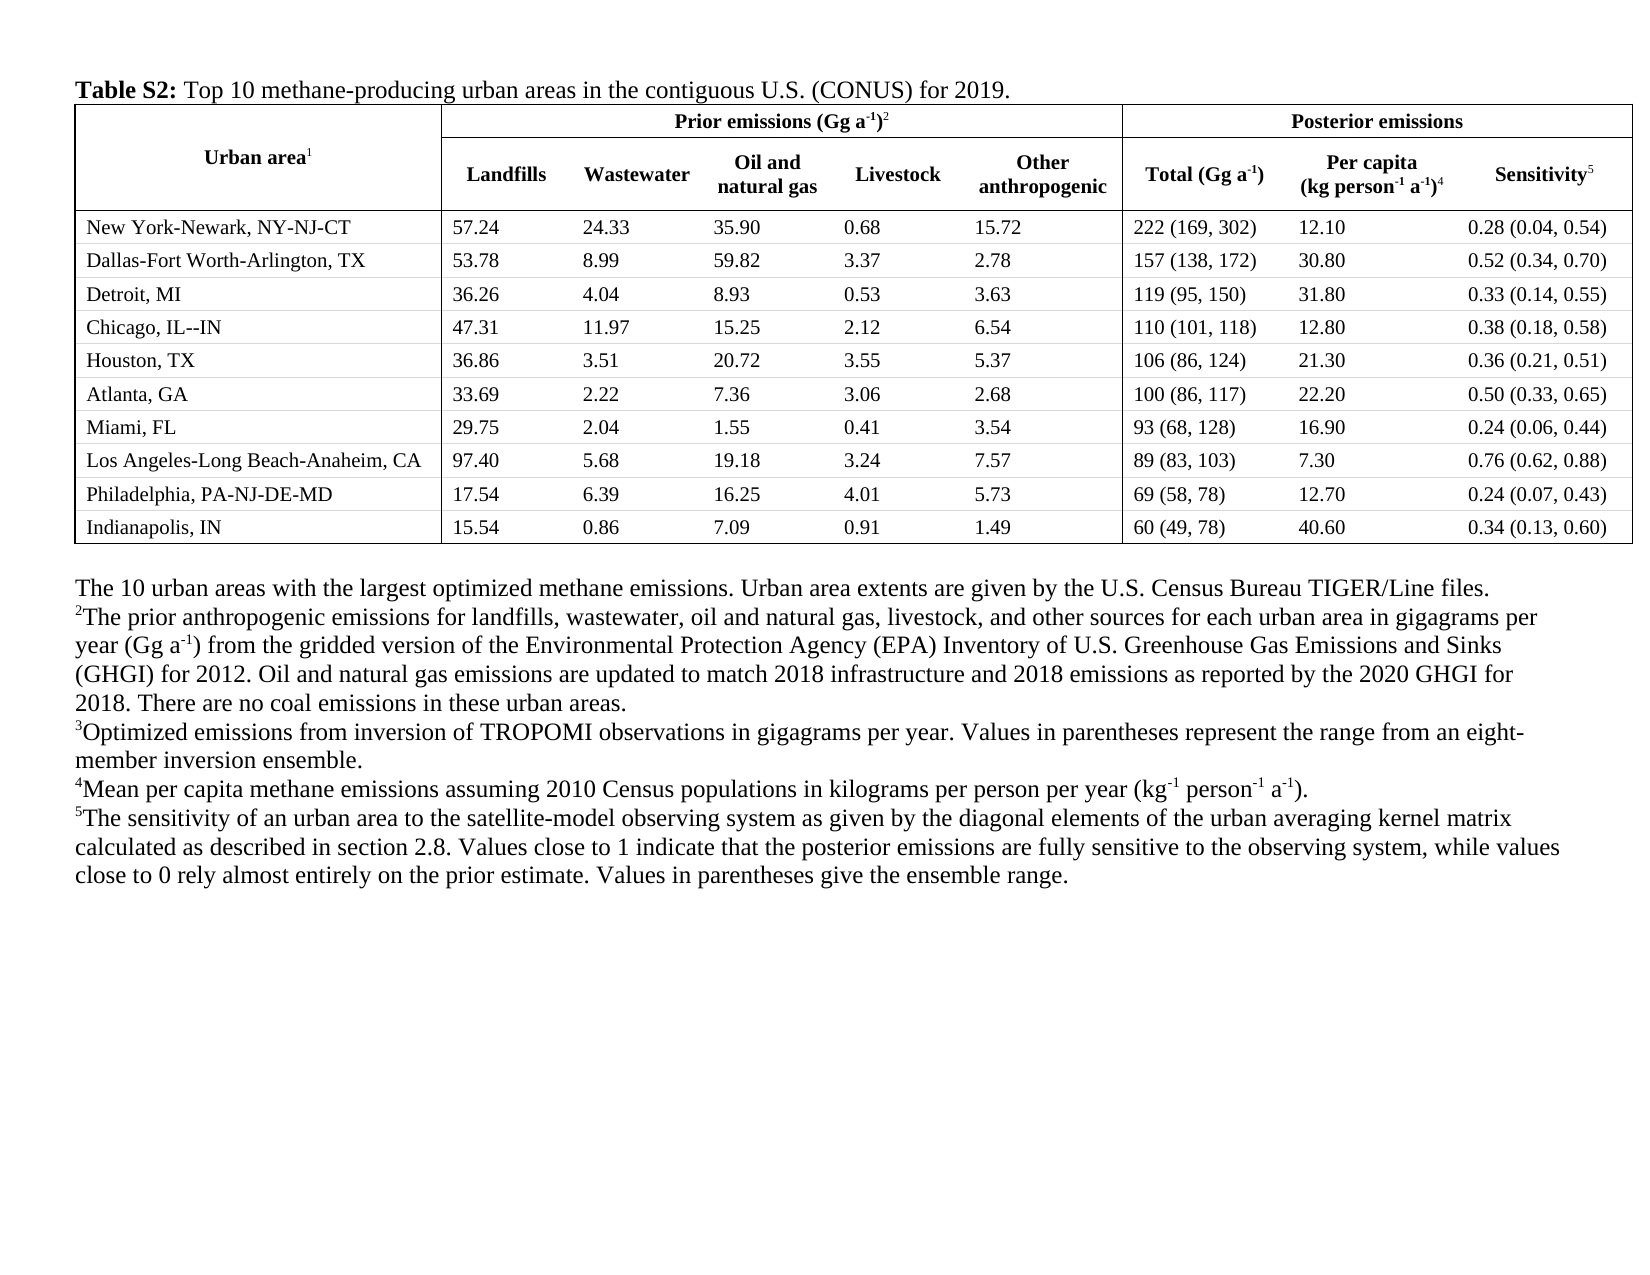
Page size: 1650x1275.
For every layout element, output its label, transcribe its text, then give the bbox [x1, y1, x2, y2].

table_cell 100 (86, 117) [1123, 378, 1287, 410]
table_cell 2.68 [963, 378, 1122, 410]
table_cell 69 (58, 78) [1123, 478, 1287, 510]
table_cell 6.54 [963, 311, 1122, 343]
table_cell 7.09 [702, 511, 833, 543]
table_cell 60 (49, 78) [1123, 511, 1287, 543]
text Table S2: Top 10 methane-producing urban areas in the contiguous U.S. (CONUS) for 2019. [75, 75, 1575, 104]
table_cell 106 (86, 124) [1123, 344, 1287, 377]
table_cell Atlanta, GA [76, 378, 441, 410]
table_header Posterior emissions [1123, 105, 1632, 137]
table_cell 20.72 [702, 344, 833, 377]
table_cell New York-Newark, NY-NJ-CT [76, 211, 441, 243]
text 3Optimized emissions from inversion of TROPOMI observations in gigagrams per year. Values in parentheses represent the range from an eight-member inversion ensemble. [75, 717, 1575, 774]
table_cell 31.80 [1287, 278, 1457, 310]
table_cell 7.57 [963, 444, 1122, 477]
table_cell 5.37 [963, 344, 1122, 377]
table_cell 4.01 [833, 478, 963, 510]
table_cell Philadelphia, PA-NJ-DE-MD [76, 478, 441, 510]
table_cell 16.25 [702, 478, 833, 510]
table_cell 3.54 [963, 411, 1122, 443]
table_cell 2.04 [571, 411, 702, 443]
table_cell 3.55 [833, 344, 963, 377]
table_cell 3.06 [833, 378, 963, 410]
table_cell 22.20 [1287, 378, 1457, 410]
table_cell 157 (138, 172) [1123, 244, 1287, 277]
table_cell 97.40 [442, 444, 571, 477]
table_cell Miami, FL [76, 411, 441, 443]
table_cell Landfills [442, 138, 571, 210]
table_cell 30.80 [1287, 244, 1457, 277]
table_cell 0.33 (0.14, 0.55) [1457, 278, 1632, 310]
table_cell 0.24 (0.07, 0.43) [1457, 478, 1632, 510]
table_cell 7.36 [702, 378, 833, 410]
table_cell 7.30 [1287, 444, 1457, 477]
table_cell 59.82 [702, 244, 833, 277]
table_cell 0.86 [571, 511, 702, 543]
table_header Prior emissions (Gg a-1)2 [442, 105, 1122, 137]
table_cell 0.53 [833, 278, 963, 310]
table_cell Detroit, MI [76, 278, 441, 310]
table_cell Livestock [833, 138, 963, 210]
table_cell 222 (169, 302) [1123, 211, 1287, 243]
table_cell 57.24 [442, 211, 571, 243]
table_cell 0.50 (0.33, 0.65) [1457, 378, 1632, 410]
table_cell 0.38 (0.18, 0.58) [1457, 311, 1632, 343]
table_cell 4.04 [571, 278, 702, 310]
text 5The sensitivity of an urban area to the satellite-model observing system as given by the diagonal elements of the urban averaging kernel matrix calculated as described in section 2.8. Values close to 1 indicate that the posterior emissions are fully sensitive to the observing system, while values close to 0 rely almost entirely on the prior estimate. Values in parentheses give the ensemble range. [75, 803, 1575, 889]
table_cell 3.24 [833, 444, 963, 477]
table_cell 21.30 [1287, 344, 1457, 377]
table_cell 2.78 [963, 244, 1122, 277]
table_cell 12.70 [1287, 478, 1457, 510]
table_cell 5.68 [571, 444, 702, 477]
table_cell 1.49 [963, 511, 1122, 543]
table_cell 11.97 [571, 311, 702, 343]
table_cell Oil and natural gas [702, 138, 833, 210]
table_cell 35.90 [702, 211, 833, 243]
table_cell 15.72 [963, 211, 1122, 243]
table_cell 0.52 (0.34, 0.70) [1457, 244, 1632, 277]
table_cell 2.22 [571, 378, 702, 410]
table_cell 0.91 [833, 511, 963, 543]
table_cell 29.75 [442, 411, 571, 443]
table_cell 0.24 (0.06, 0.44) [1457, 411, 1632, 443]
table_header Urban area1 [76, 105, 441, 210]
table_cell 53.78 [442, 244, 571, 277]
table_cell 3.37 [833, 244, 963, 277]
table_cell 17.54 [442, 478, 571, 510]
table_cell 12.80 [1287, 311, 1457, 343]
text The 10 urban areas with the largest optimized methane emissions. Urban area extents are given by the U.S. Census Bureau TIGER/Line files. [75, 573, 1575, 602]
table_cell 89 (83, 103) [1123, 444, 1287, 477]
table_cell 47.31 [442, 311, 571, 343]
table_cell 2.12 [833, 311, 963, 343]
text 2The prior anthropogenic emissions for landfills, wastewater, oil and natural gas, livestock, and other sources for each urban area in gigagrams per year (Gg a-1) from the gridded version of the Environmental Protection Agency (EPA) Inventory of U.S. Greenhouse Gas Emissions and Sinks (GHGI) for 2012. Oil and natural gas emissions are updated to match 2018 infrastructure and 2018 emissions as reported by the 2020 GHGI for 2018. There are no coal emissions in these urban areas. [75, 602, 1575, 717]
table_cell Per capita (kg person-1 a-1)4 [1287, 138, 1457, 210]
table_cell 0.28 (0.04, 0.54) [1457, 211, 1632, 243]
table_cell 33.69 [442, 378, 571, 410]
table_cell 8.99 [571, 244, 702, 277]
table_cell 15.54 [442, 511, 571, 543]
table_cell 6.39 [571, 478, 702, 510]
table_cell 0.41 [833, 411, 963, 443]
table_cell Other anthropogenic [963, 138, 1122, 210]
table_cell 16.90 [1287, 411, 1457, 443]
table_cell 19.18 [702, 444, 833, 477]
table_cell 15.25 [702, 311, 833, 343]
table_cell Indianapolis, IN [76, 511, 441, 543]
table_cell 110 (101, 118) [1123, 311, 1287, 343]
table_cell 3.63 [963, 278, 1122, 310]
table_cell Dallas-Fort Worth-Arlington, TX [76, 244, 441, 277]
table_cell 36.26 [442, 278, 571, 310]
table_cell 93 (68, 128) [1123, 411, 1287, 443]
table_cell Los Angeles-Long Beach-Anaheim, CA [76, 444, 441, 477]
table_cell 5.73 [963, 478, 1122, 510]
table_cell 0.76 (0.62, 0.88) [1457, 444, 1632, 477]
table_cell Sensitivity5 [1457, 138, 1632, 210]
table_cell 24.33 [571, 211, 702, 243]
table_cell 3.51 [571, 344, 702, 377]
table_cell 1.55 [702, 411, 833, 443]
table_cell 12.10 [1287, 211, 1457, 243]
table_cell 8.93 [702, 278, 833, 310]
table_cell 40.60 [1287, 511, 1457, 543]
text 4Mean per capita methane emissions assuming 2010 Census populations in kilograms per person per year (kg-1 person-1 a-1). [75, 774, 1575, 803]
table_cell Wastewater [571, 138, 702, 210]
table_cell 36.86 [442, 344, 571, 377]
table_cell 0.68 [833, 211, 963, 243]
table_cell Houston, TX [76, 344, 441, 377]
table_cell 119 (95, 150) [1123, 278, 1287, 310]
table_cell 0.36 (0.21, 0.51) [1457, 344, 1632, 377]
table_cell 0.34 (0.13, 0.60) [1457, 511, 1632, 543]
table_cell Total (Gg a-1) [1123, 138, 1287, 210]
table_cell Chicago, IL--IN [76, 311, 441, 343]
